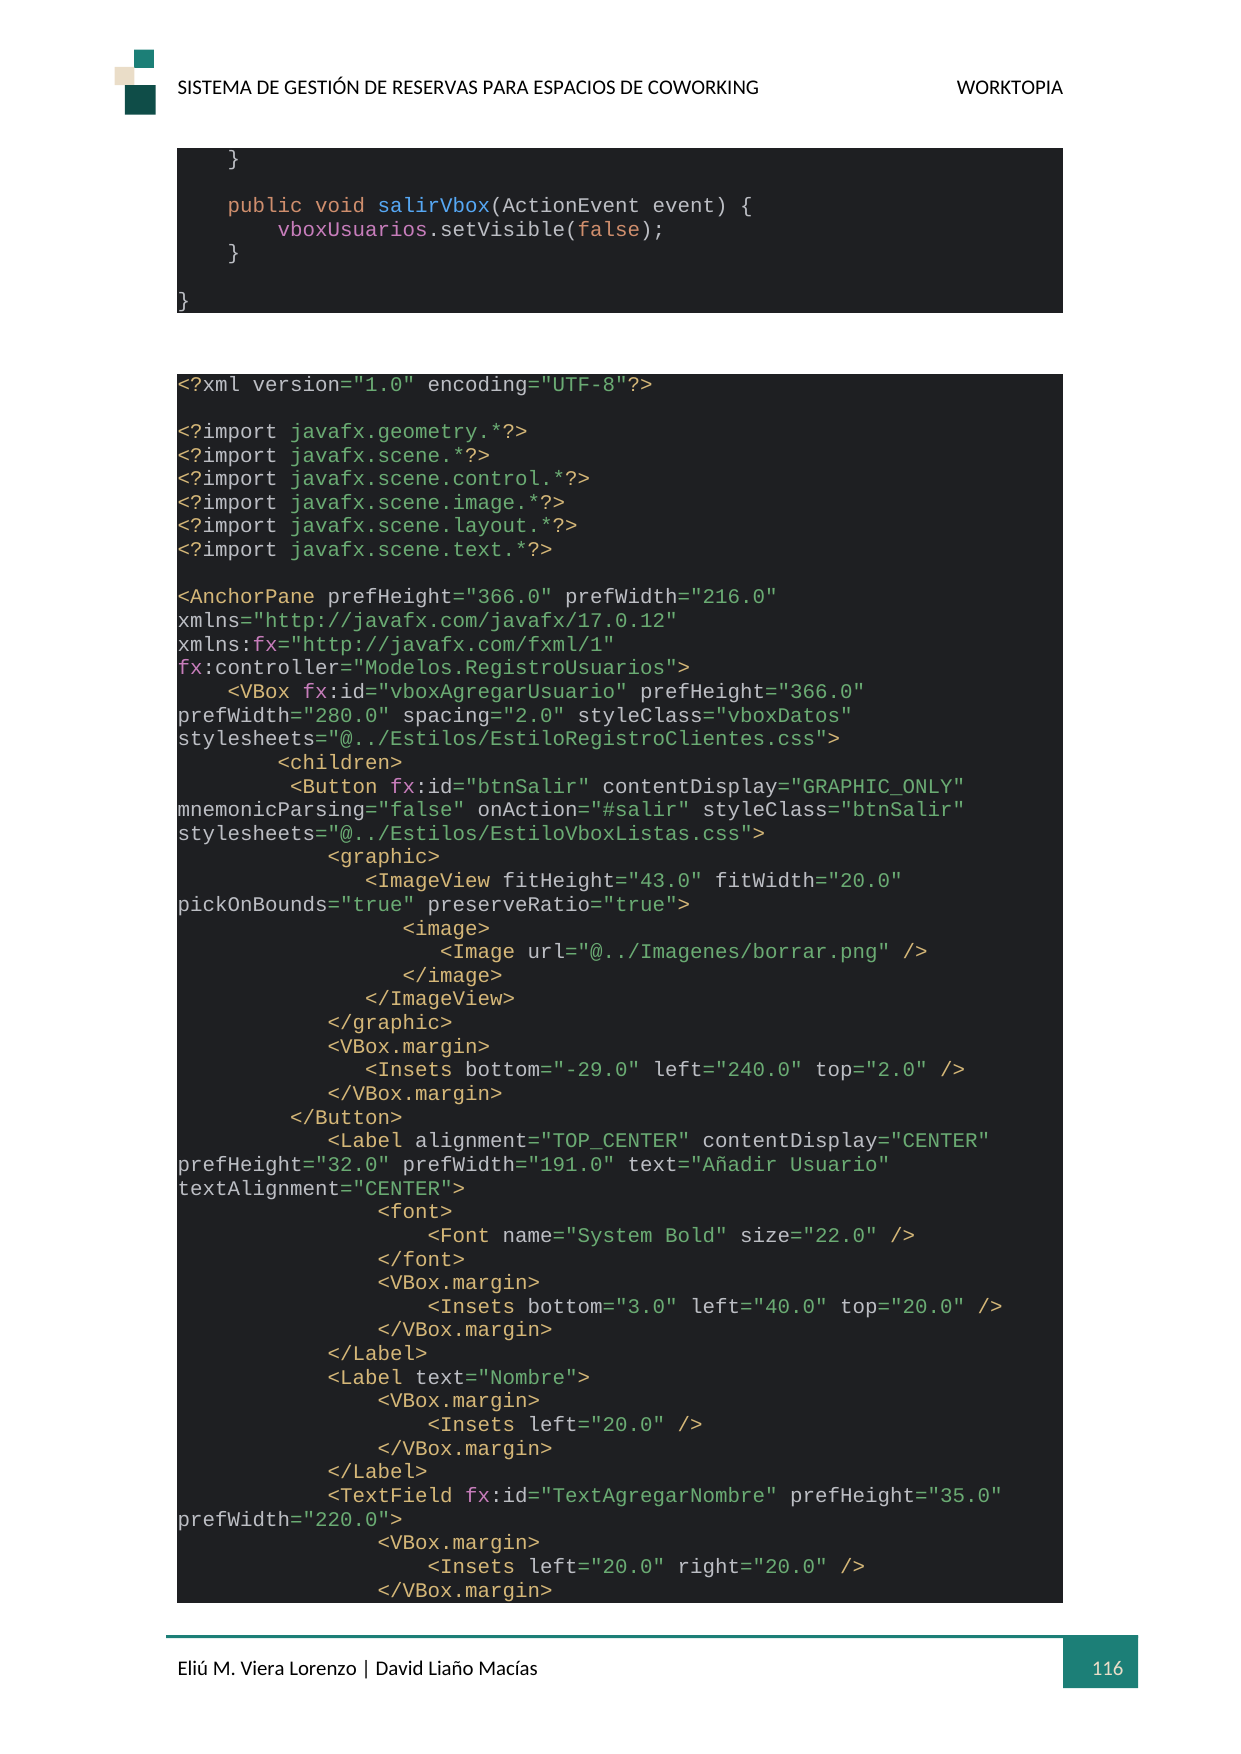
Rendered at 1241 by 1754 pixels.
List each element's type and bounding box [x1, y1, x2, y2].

text [177, 374, 1063, 1603]
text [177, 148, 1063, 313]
